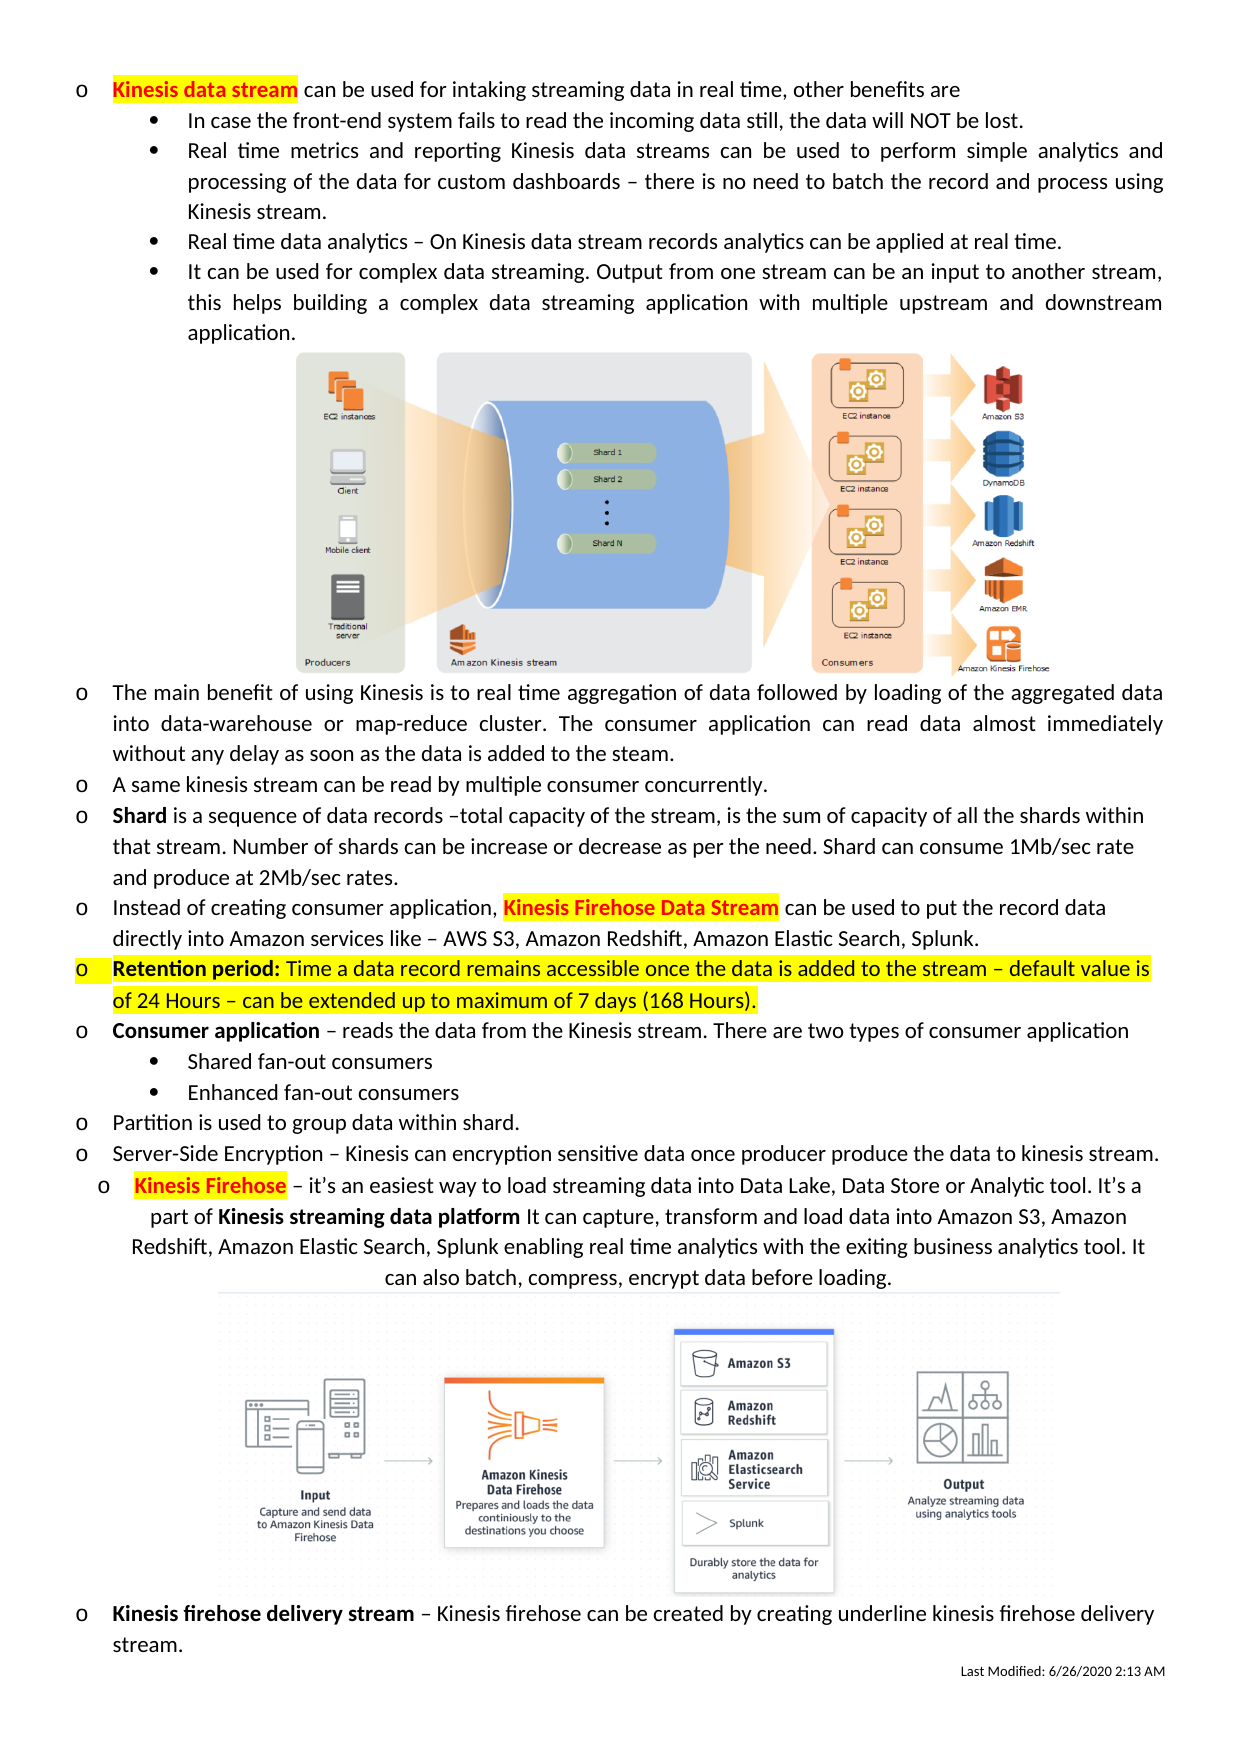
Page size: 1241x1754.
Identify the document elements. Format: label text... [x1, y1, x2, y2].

list The main benefit of using Kinesis is to real time aggregation of data followed by loading of the aggregated data into data-warehouse or map-reduce cluster. The consumer application can read data almost immediately without any delay as soon as the data is added to the steam. [75, 678, 1165, 767]
list Consumer application – reads the data from the Kinesis stream. There are two types of consumer application [75, 1016, 1165, 1045]
picture [294, 348, 1058, 676]
list It can be used for complex data streaming. Output from one stream can be an input to another stream, this helps building a complex data streaming application with multiple upstream and downstream application. [150, 257, 1165, 346]
list A same kinesis stream can be read by multiple consumer concurrently. [75, 770, 1165, 799]
list Shared fan-out consumers [150, 1047, 1165, 1076]
picture [217, 1292, 1061, 1597]
list Retention period: Time a data record remains accessible once the data is added to the stream – default value is of 24 Hours – can be extended up to maximum of 7 days (168 Hours). [75, 954, 1165, 1014]
list In case the front-end system fails to read the incoming data still, the data will NOT be lost. [150, 106, 1165, 134]
list Kinesis data stream can be used for intaking streaming data in real time, other benefits are [75, 75, 1165, 104]
list Shard is a sequence of data records –total capacity of the stream, is the sum of capacity of all the shards within that stream. Number of shards can be increase or decrease as per the need. Shard can consume 1Mb/sec rate and produce at 2Mb/sec rates. [75, 801, 1165, 891]
list Partition is used to group data within shard. [75, 1108, 1165, 1137]
list Instead of creating consumer application, Kinesis Firehose Data Stream can be used to put the record data directly into Amazon services like – AWS S3, Amazon Redshift, Amazon Elastic Search, Splunk. [75, 893, 1165, 952]
list Real time data analytics – On Kinesis data stream records analytics can be applied at real time. [150, 227, 1165, 255]
list Server-Side Encryption – Kinesis can encryption sensitive data once producer produce the data to kinesis stream. [75, 1139, 1165, 1168]
list Real time metrics and reporting Kinesis data streams can be used to perform simple analytics and processing of the data for custom dashboards – there is no need to batch the record and process using Kinesis stream. [150, 137, 1165, 225]
list Enhanced fan-out consumers [150, 1078, 1165, 1106]
list Kinesis firehose delivery stream – Kinesis firehose can be created by creating underline kinesis firehose delivery stream. [75, 1599, 1165, 1658]
